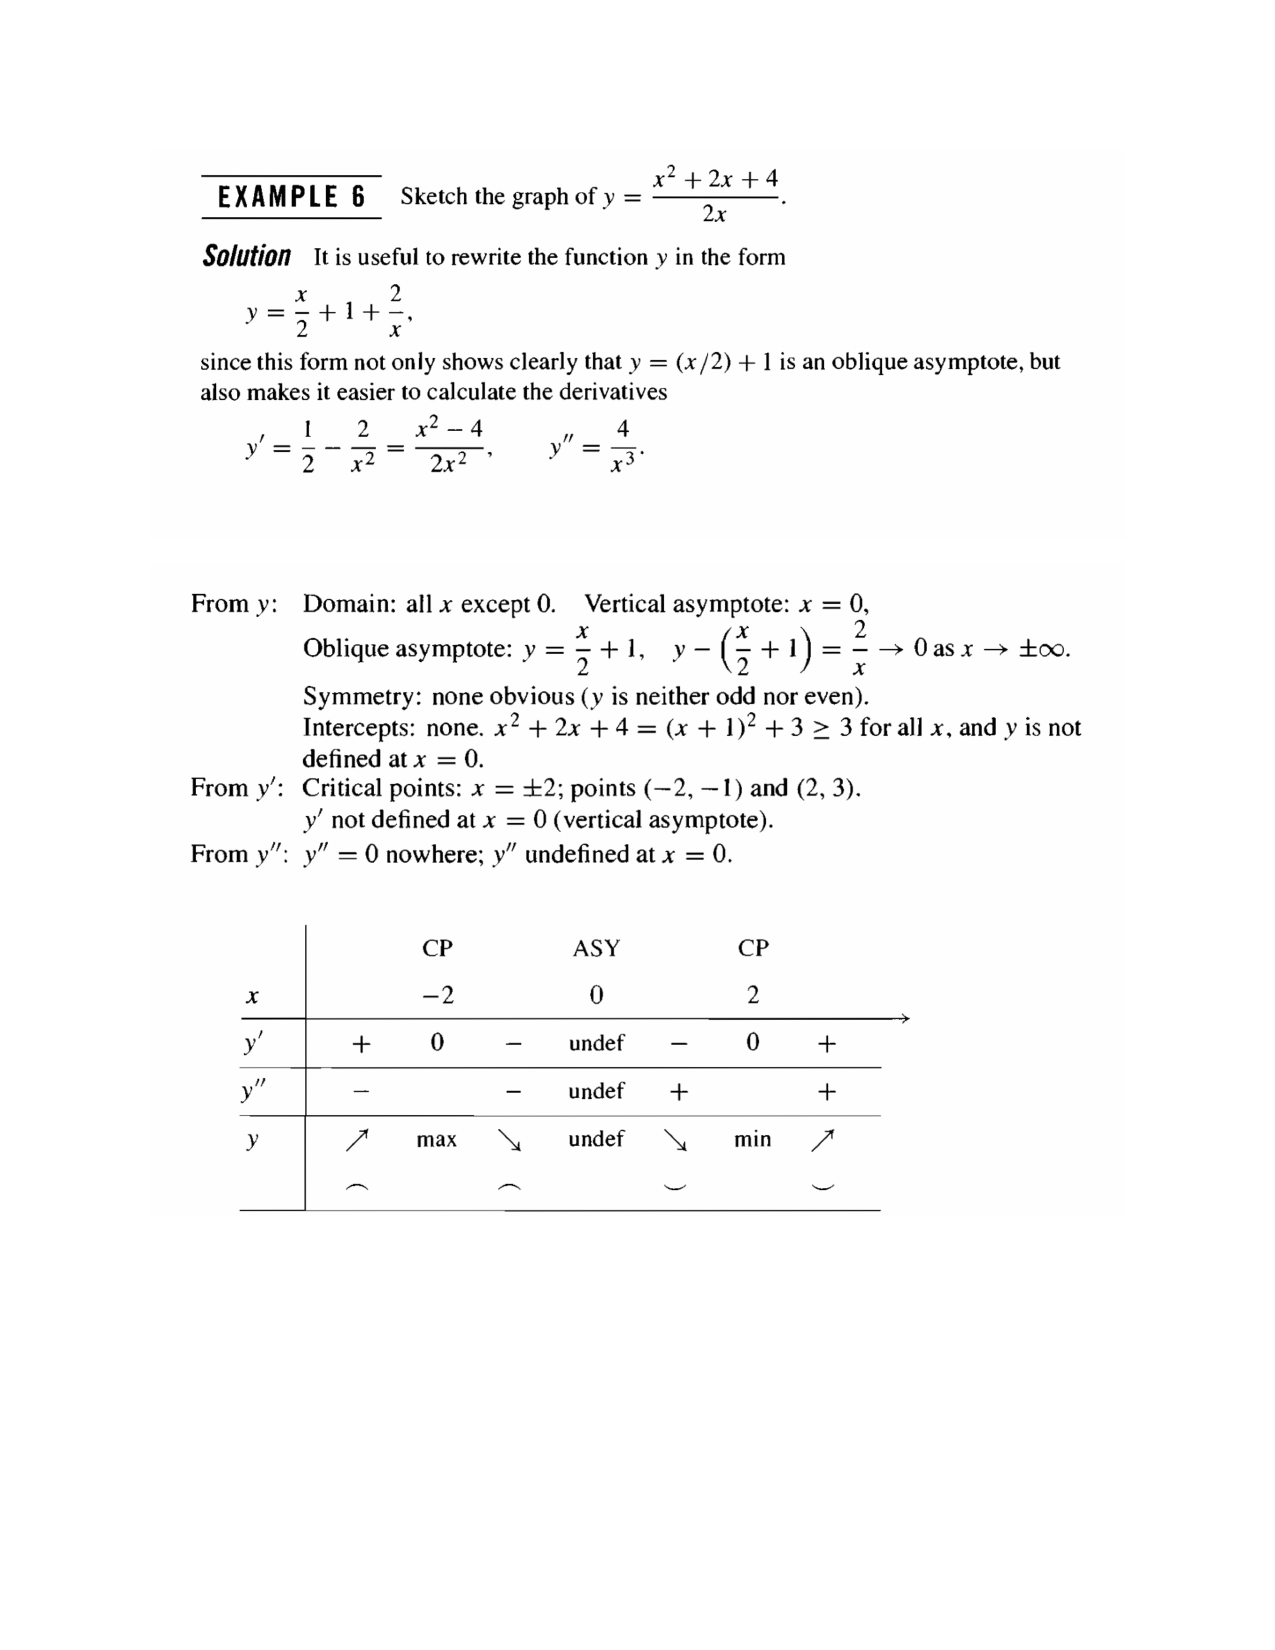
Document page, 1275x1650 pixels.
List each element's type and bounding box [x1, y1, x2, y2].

picture [150, 150, 1125, 539]
picture [150, 562, 1125, 1217]
